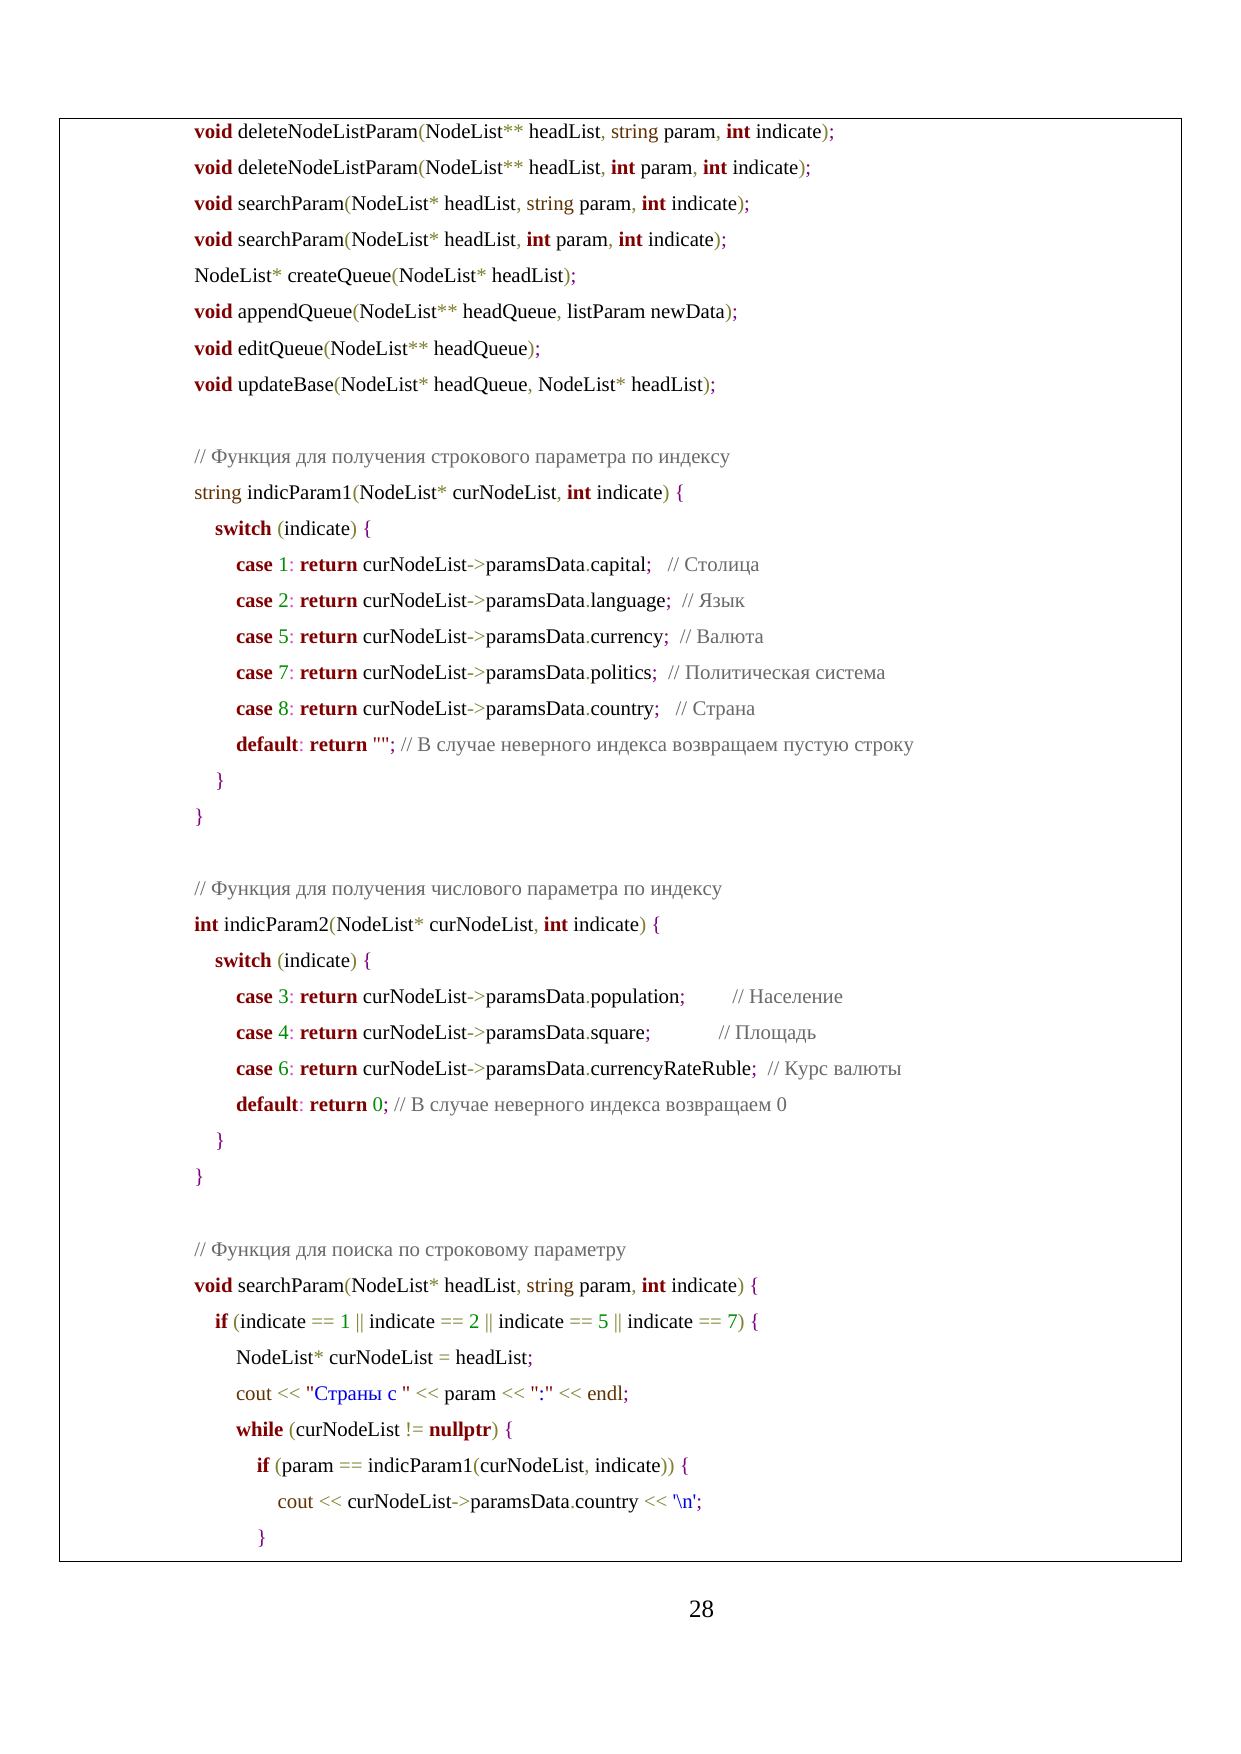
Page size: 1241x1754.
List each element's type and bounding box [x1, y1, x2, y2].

table_header [60, 119, 1181, 1561]
